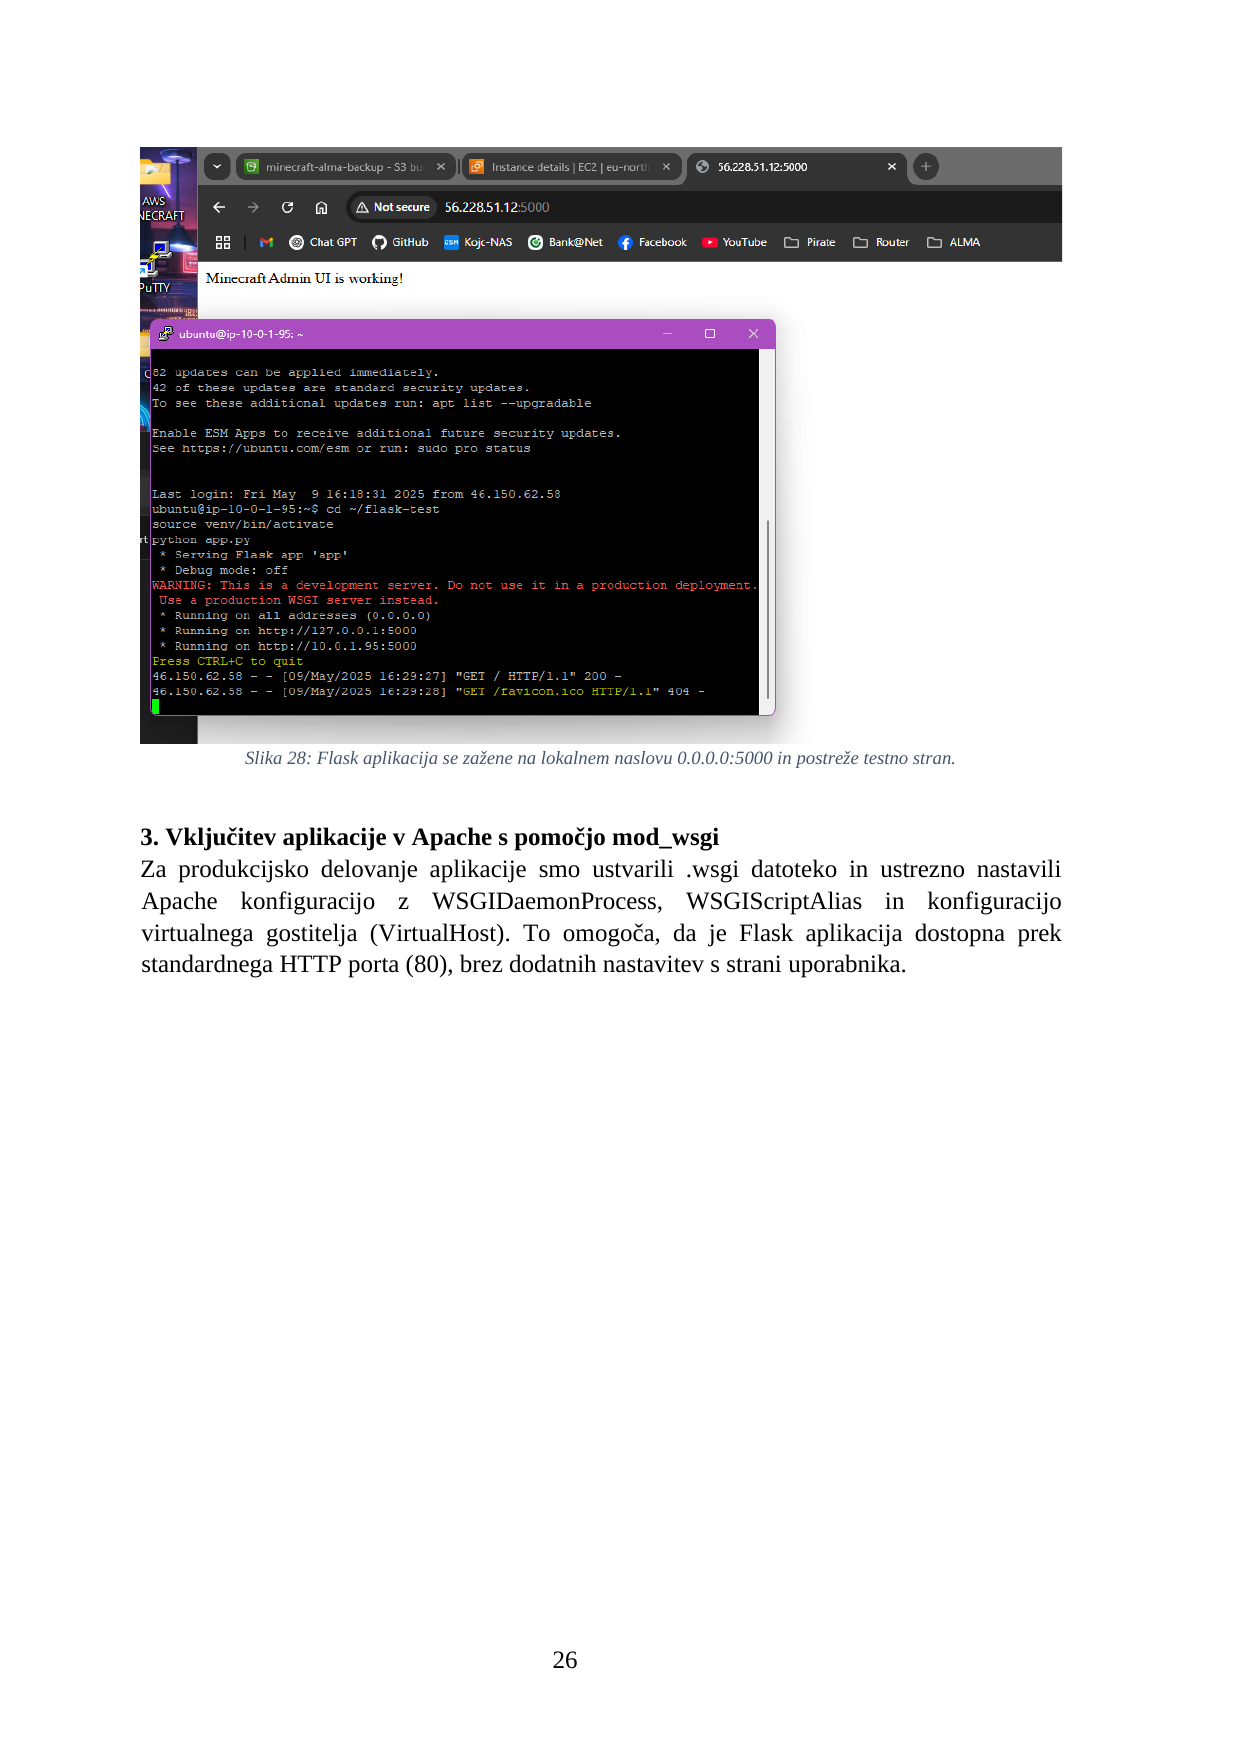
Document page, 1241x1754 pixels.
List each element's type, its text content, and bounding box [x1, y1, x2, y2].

text 3. Vključitev aplikacije v Apache s pomočjo mod_wsgi [140, 822, 1063, 851]
text Za produkcijsko delovanje aplikacije smo ustvarili .wsgi datoteko in ustrezno nastavili Apache konfiguracijo z WSGIDaemonProcess, WSGIScriptAlias in konfiguracijo virtualnega gostitelja (VirtualHost). To omogoča, da je Flask aplikacija dostopna prek standardnega HTTP porta (80), brez dodatnih nastavitev s strani uporabnika. [140, 854, 1063, 978]
picture [140, 147, 1063, 744]
